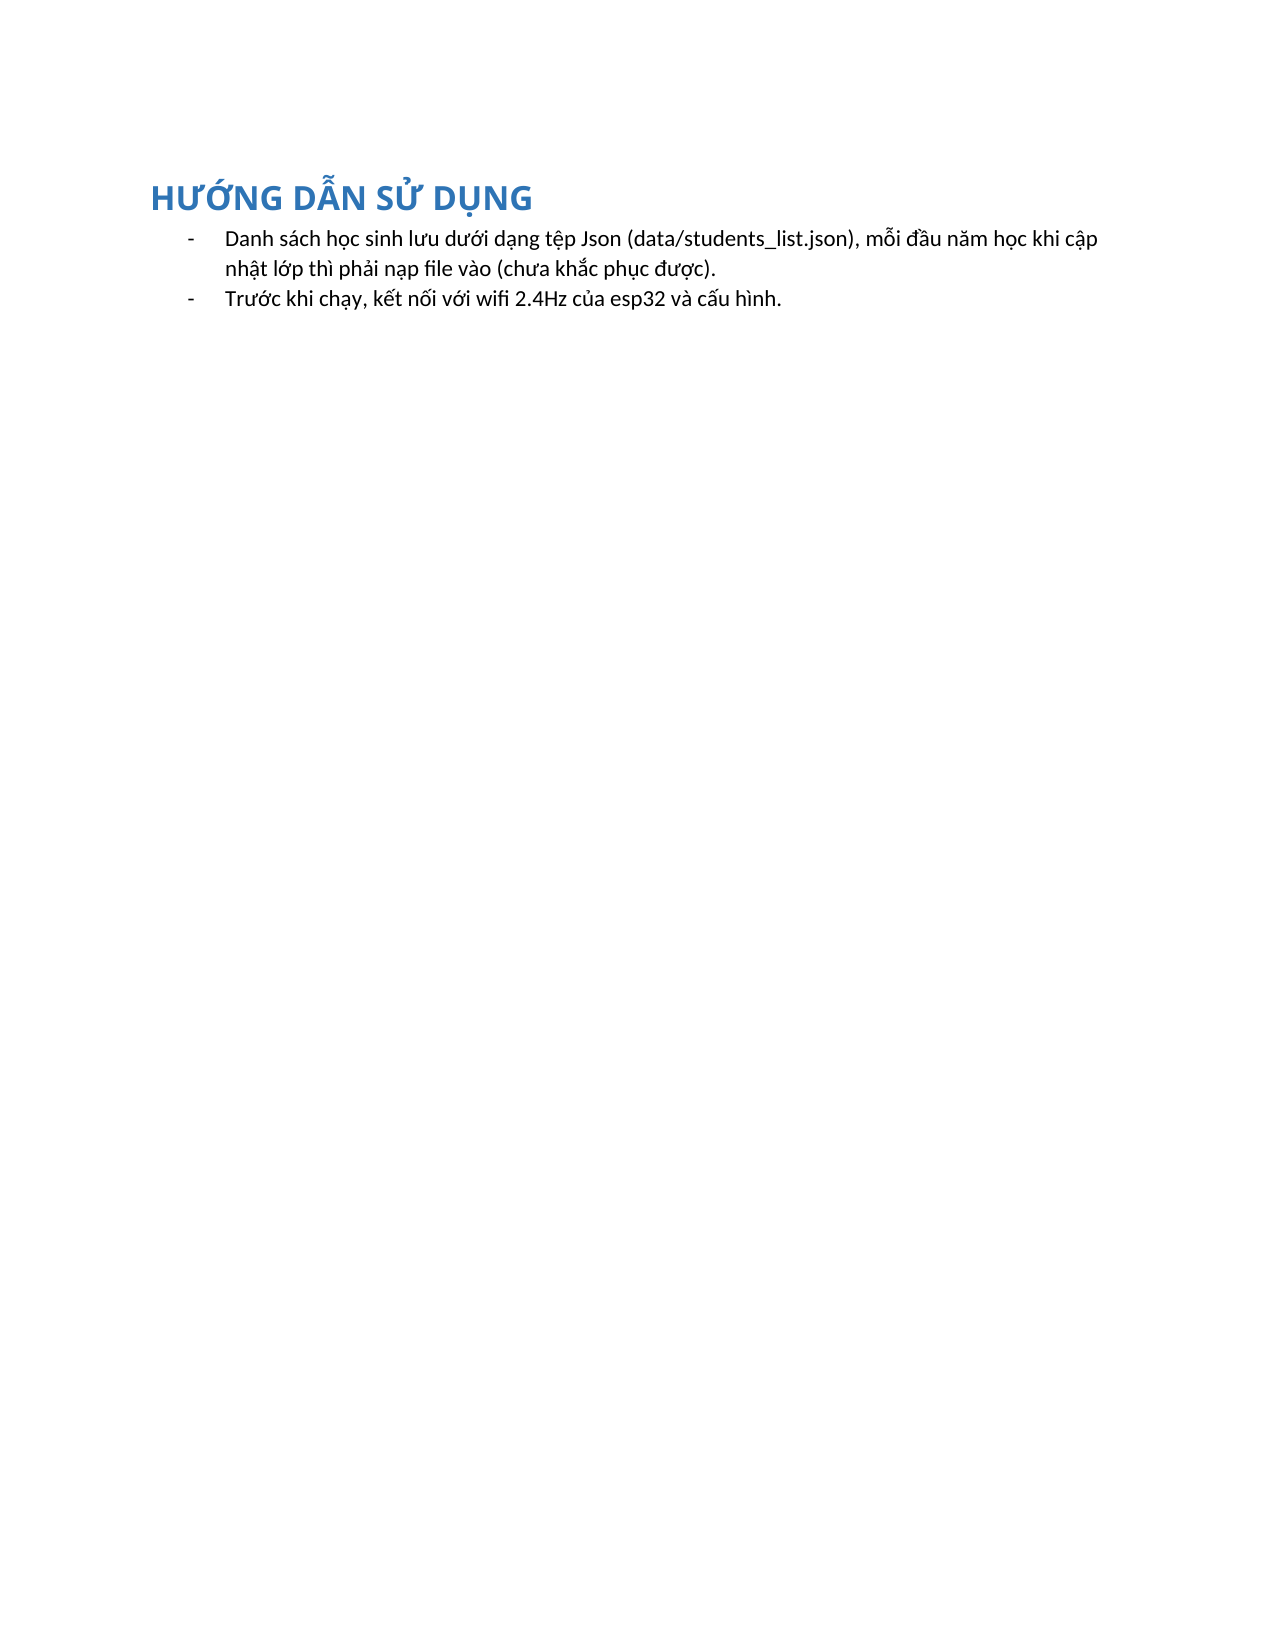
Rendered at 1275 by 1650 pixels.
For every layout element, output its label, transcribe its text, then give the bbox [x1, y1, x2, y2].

list Danh sách học sinh lưu dưới dạng tệp Json (data/students_list.json), mỗi đầu năm học khi cập nhật lớp thì phải nạp file vào (chưa khắc phục được). [187, 224, 1125, 282]
subtitle HƯỚNG DẪN SỬ DỤNG [150, 175, 1125, 220]
list Trước khi chạy, kết nối với wifi 2.4Hz của esp32 và cấu hình. [187, 284, 1125, 312]
